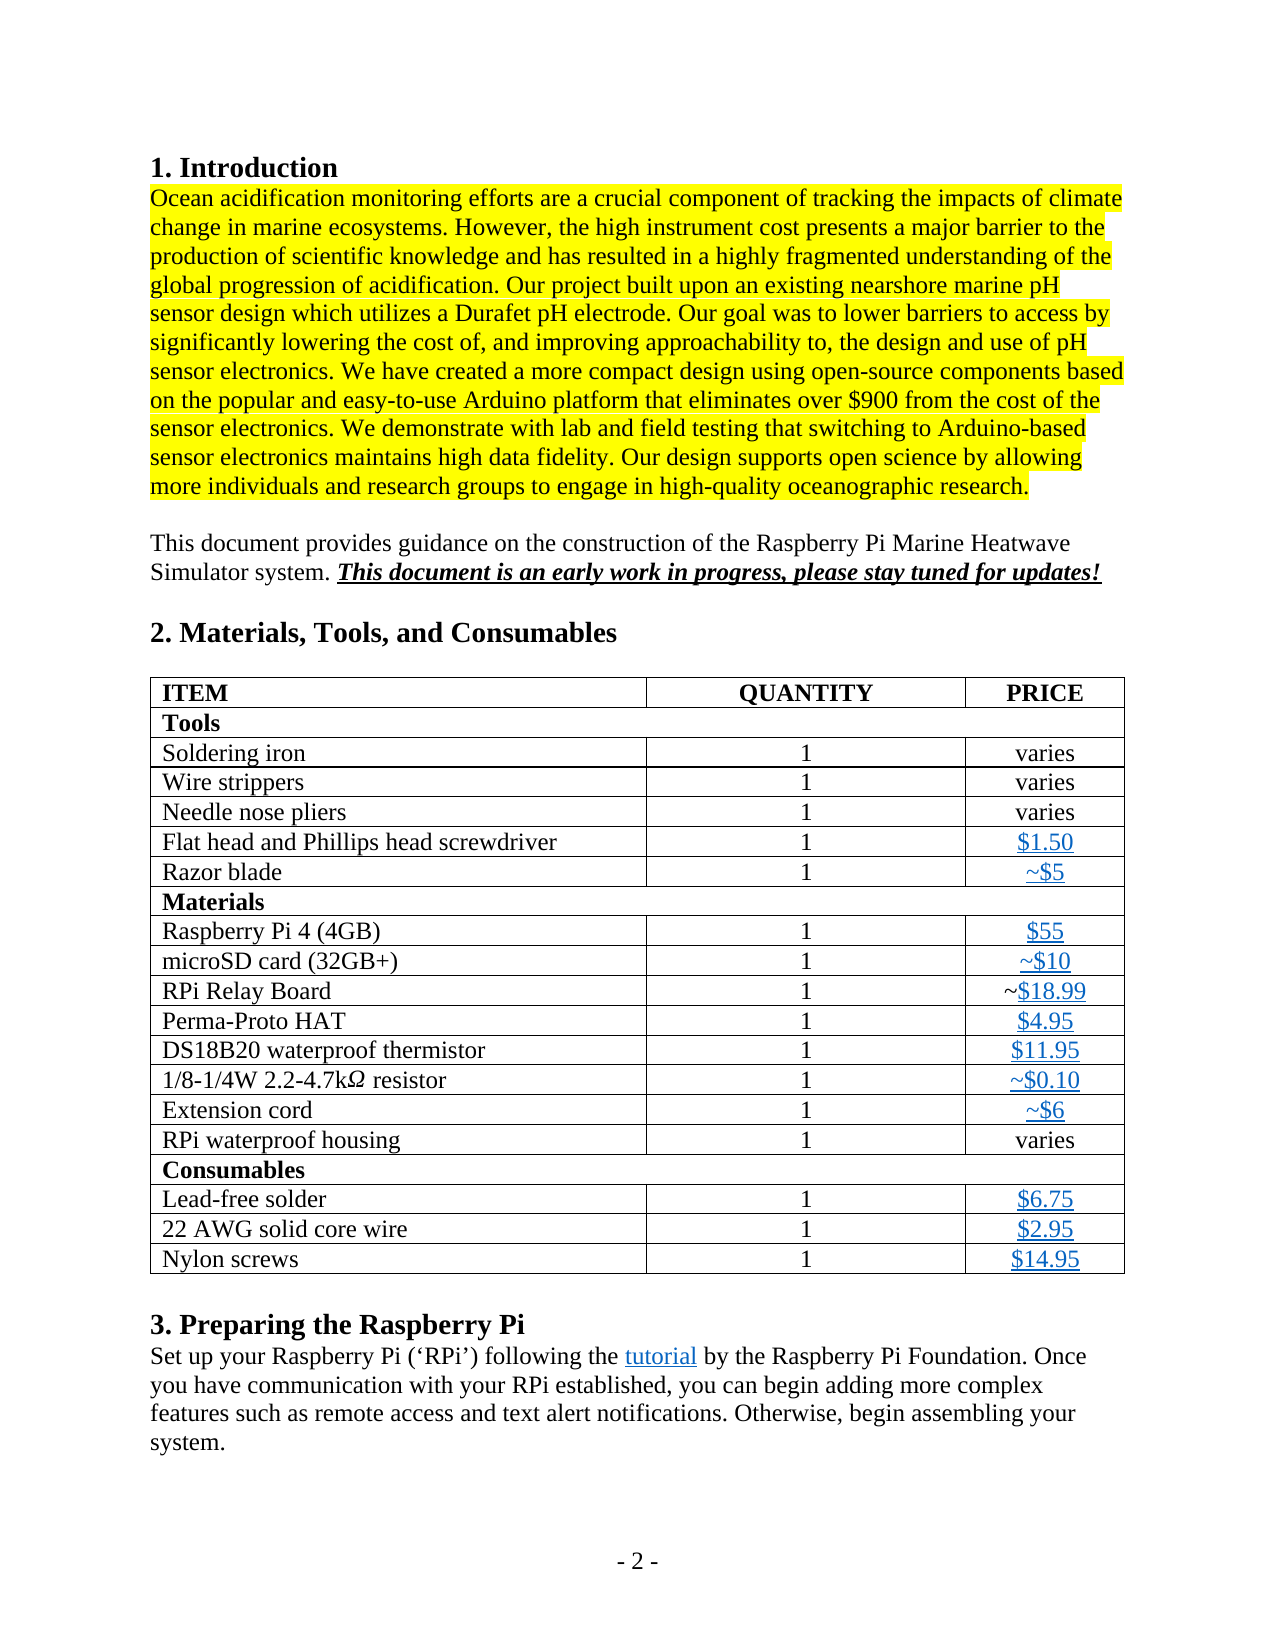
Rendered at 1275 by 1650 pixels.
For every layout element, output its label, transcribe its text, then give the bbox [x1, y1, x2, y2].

text Set up your Raspberry Pi (‘RPi’) following the tutorial by the Raspberry Pi Foundation. Once you have communication with your RPi established, you can begin adding more complex features such as remote access and text alert notifications. Otherwise, begin assembling your system. [150, 1341, 1125, 1456]
table_cell 1 [647, 1214, 965, 1243]
table_cell 1 [647, 976, 965, 1005]
table_cell Tools [151, 708, 1124, 737]
table_header PRICE [966, 678, 1124, 707]
table_cell $55 [966, 916, 1124, 945]
table_cell Nylon screws [151, 1244, 646, 1273]
table_cell $11.95 [966, 1036, 1124, 1064]
table_cell 1/8-1/4W 2.2-4.7k resistor [151, 1065, 646, 1094]
table_cell ~$0.10 [966, 1065, 1124, 1094]
table_cell Razor blade [151, 857, 646, 886]
table_cell $4.95 [966, 1006, 1124, 1034]
table_cell 1 [647, 797, 965, 826]
table_cell DS18B20 waterproof thermistor [151, 1036, 646, 1064]
table_cell Lead-free solder [151, 1185, 646, 1213]
table_cell 1 [647, 946, 965, 975]
table_cell varies [966, 1125, 1124, 1154]
table_cell Flat head and Phillips head screwdriver [151, 827, 646, 856]
text 1. Introduction [150, 150, 1125, 183]
text Ocean acidification monitoring efforts are a crucial component of tracking the impacts of climate change in marine ecosystems. However, the high instrument cost presents a major barrier to the production of scientific knowledge and has resulted in a highly fragmented understanding of the global progression of acidification. Our project built upon an existing nearshore marine pH sensor design which utilizes a Durafet pH electrode. Our goal was to lower barriers to access by significantly lowering the cost of, and improving approachability to, the design and use of pH sensor electronics. We have created a more compact design using open-source components based on the popular and easy-to-use Arduino platform that eliminates over $900 from the cost of the sensor electronics. We demonstrate with lab and field testing that switching to Arduino-based sensor electronics maintains high data fidelity. Our design supports open science by allowing more individuals and research groups to engage in high-quality oceanographic research. [150, 183, 1125, 500]
table_cell $14.95 [966, 1244, 1124, 1273]
table_cell varies [966, 768, 1124, 796]
table_cell $6.75 [966, 1185, 1124, 1213]
table_cell varies [966, 738, 1124, 766]
table_cell 1 [647, 1065, 965, 1094]
text 2. Materials, Tools, and Consumables [150, 615, 1125, 648]
table_cell 1 [647, 738, 965, 766]
table_cell 1 [647, 1125, 965, 1154]
table_cell 1 [647, 827, 965, 856]
text 3. Preparing the Raspberry Pi [150, 1307, 1125, 1341]
table_cell 1 [647, 1095, 965, 1124]
table_cell ~$18.99 [966, 976, 1124, 1005]
table_cell Consumables [151, 1155, 1124, 1183]
table_header ITEM [151, 678, 646, 707]
table_cell RPi Relay Board [151, 976, 646, 1005]
table_cell Extension cord [151, 1095, 646, 1124]
table_cell Perma-Proto HAT [151, 1006, 646, 1034]
table_cell RPi waterproof housing [151, 1125, 646, 1154]
table_cell 1 [647, 1006, 965, 1034]
table_cell 1 [647, 857, 965, 886]
table_cell ~$5 [966, 857, 1124, 886]
text This document provides guidance on the construction of the Raspberry Pi Marine Heatwave Simulator system. This document is an early work in progress, please stay tuned for updates! [150, 528, 1125, 586]
table_header QUANTITY [647, 678, 965, 707]
table_cell varies [966, 797, 1124, 826]
table_cell 1 [647, 1036, 965, 1064]
table_cell 1 [647, 1185, 965, 1213]
table_cell Materials [151, 887, 1124, 915]
table_cell $2.95 [966, 1214, 1124, 1243]
table_cell microSD card (32GB+) [151, 946, 646, 975]
table_cell Soldering iron [151, 738, 646, 766]
table_cell 1 [647, 768, 965, 796]
table_cell $1.50 [966, 827, 1124, 856]
table_cell ~$6 [966, 1095, 1124, 1124]
table_cell Raspberry Pi 4 (4GB) [151, 916, 646, 945]
table_cell 1 [647, 916, 965, 945]
table_cell 1 [647, 1244, 965, 1273]
table_cell ~$10 [966, 946, 1124, 975]
table_cell Wire strippers [151, 768, 646, 796]
table_cell Needle nose pliers [151, 797, 646, 826]
table_cell 22 AWG solid core wire [151, 1214, 646, 1243]
